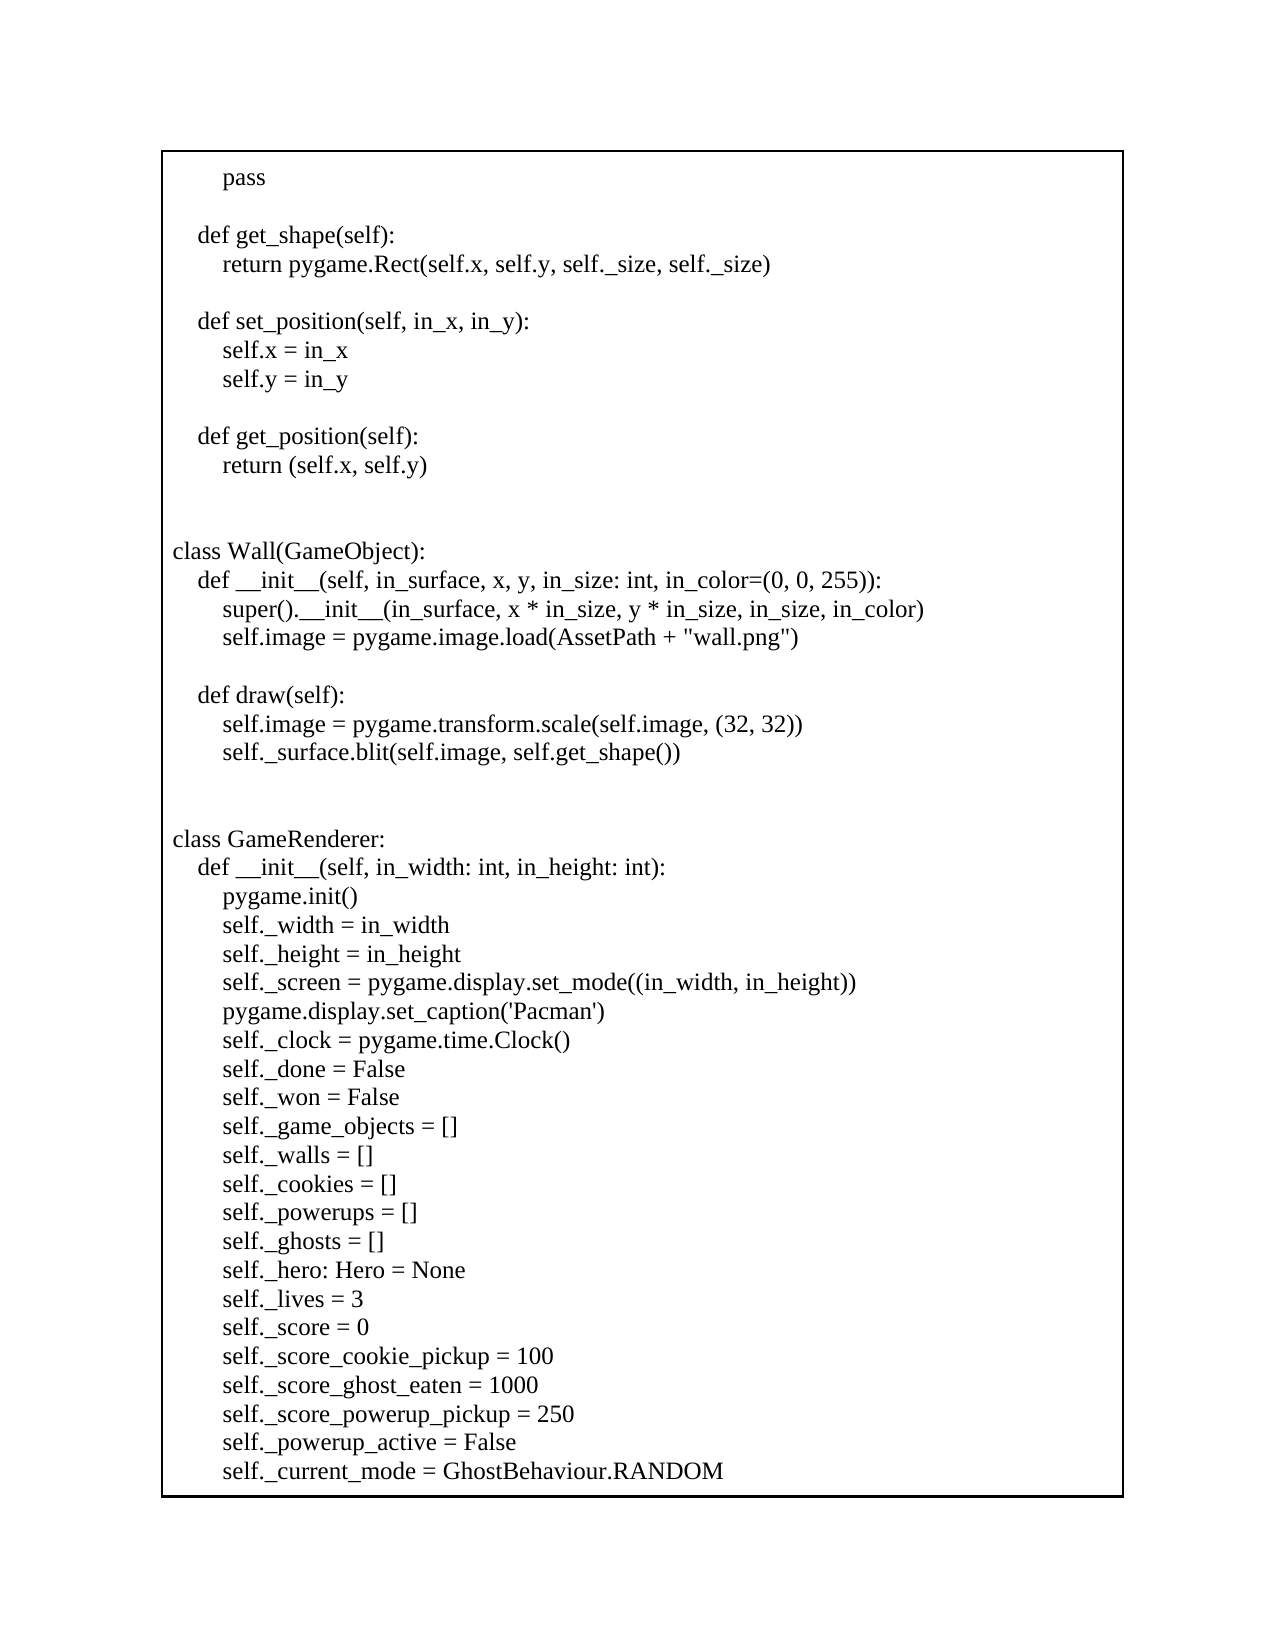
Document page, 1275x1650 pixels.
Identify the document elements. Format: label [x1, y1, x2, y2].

table_header [163, 152, 1122, 1495]
